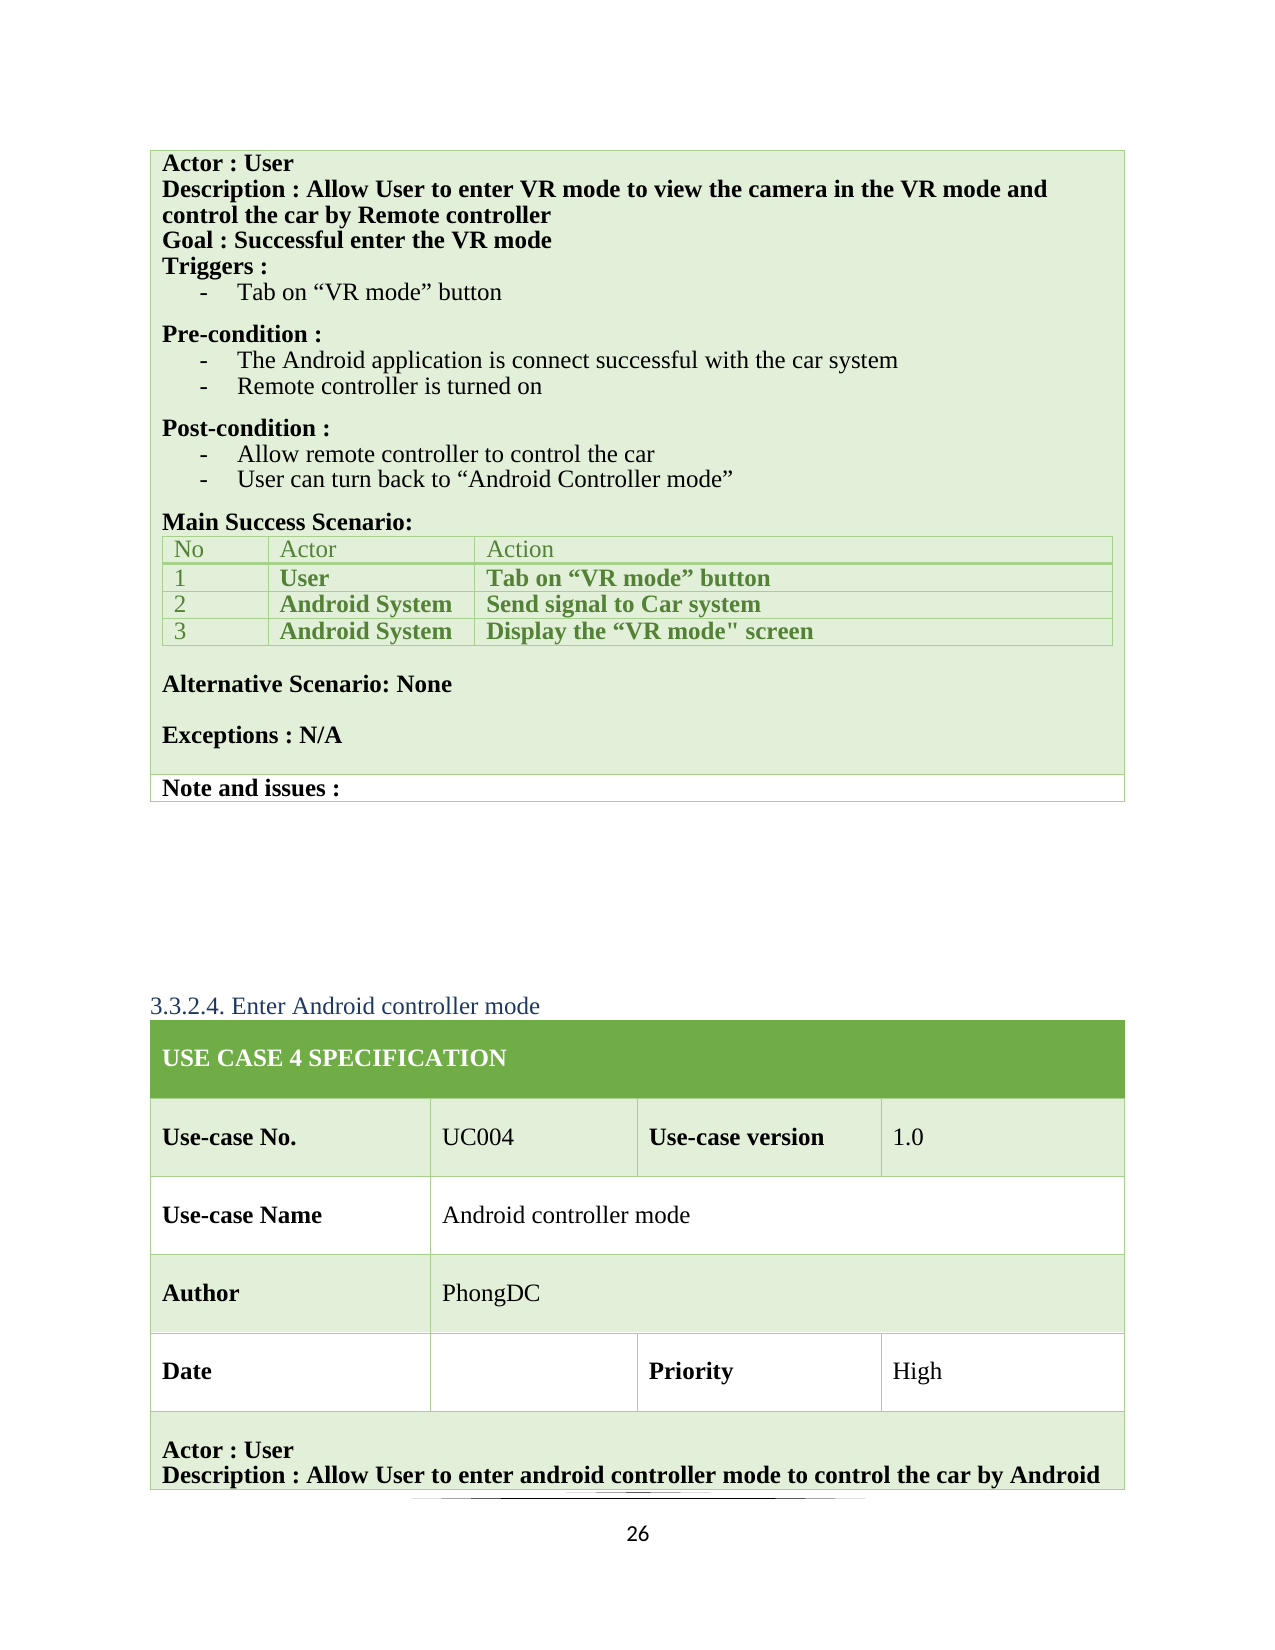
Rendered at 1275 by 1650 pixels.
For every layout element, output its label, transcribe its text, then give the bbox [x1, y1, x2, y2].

table_cell PhongDC [431, 1255, 1124, 1332]
table_cell Use-case No. [151, 1099, 430, 1176]
table_cell Use-case version [638, 1099, 881, 1176]
table_cell 1.0 [882, 1099, 1124, 1176]
table_cell [431, 1334, 637, 1411]
table_cell Author [151, 1255, 430, 1332]
table_cell High [882, 1334, 1124, 1411]
table_cell Use-case Name [151, 1177, 430, 1254]
subtitle 3.3.2.4. Enter Android controller mode [150, 991, 1125, 1019]
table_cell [151, 1412, 1124, 1489]
table_header USE CASE 4 SPECIFICATION [151, 1021, 1124, 1098]
table_cell UC004 [431, 1099, 637, 1176]
table_cell Android controller mode [431, 1177, 1124, 1254]
table_cell Date [151, 1334, 430, 1411]
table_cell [151, 151, 1124, 774]
table_cell Note and issues : [151, 775, 1124, 801]
table_cell Priority [638, 1334, 881, 1411]
